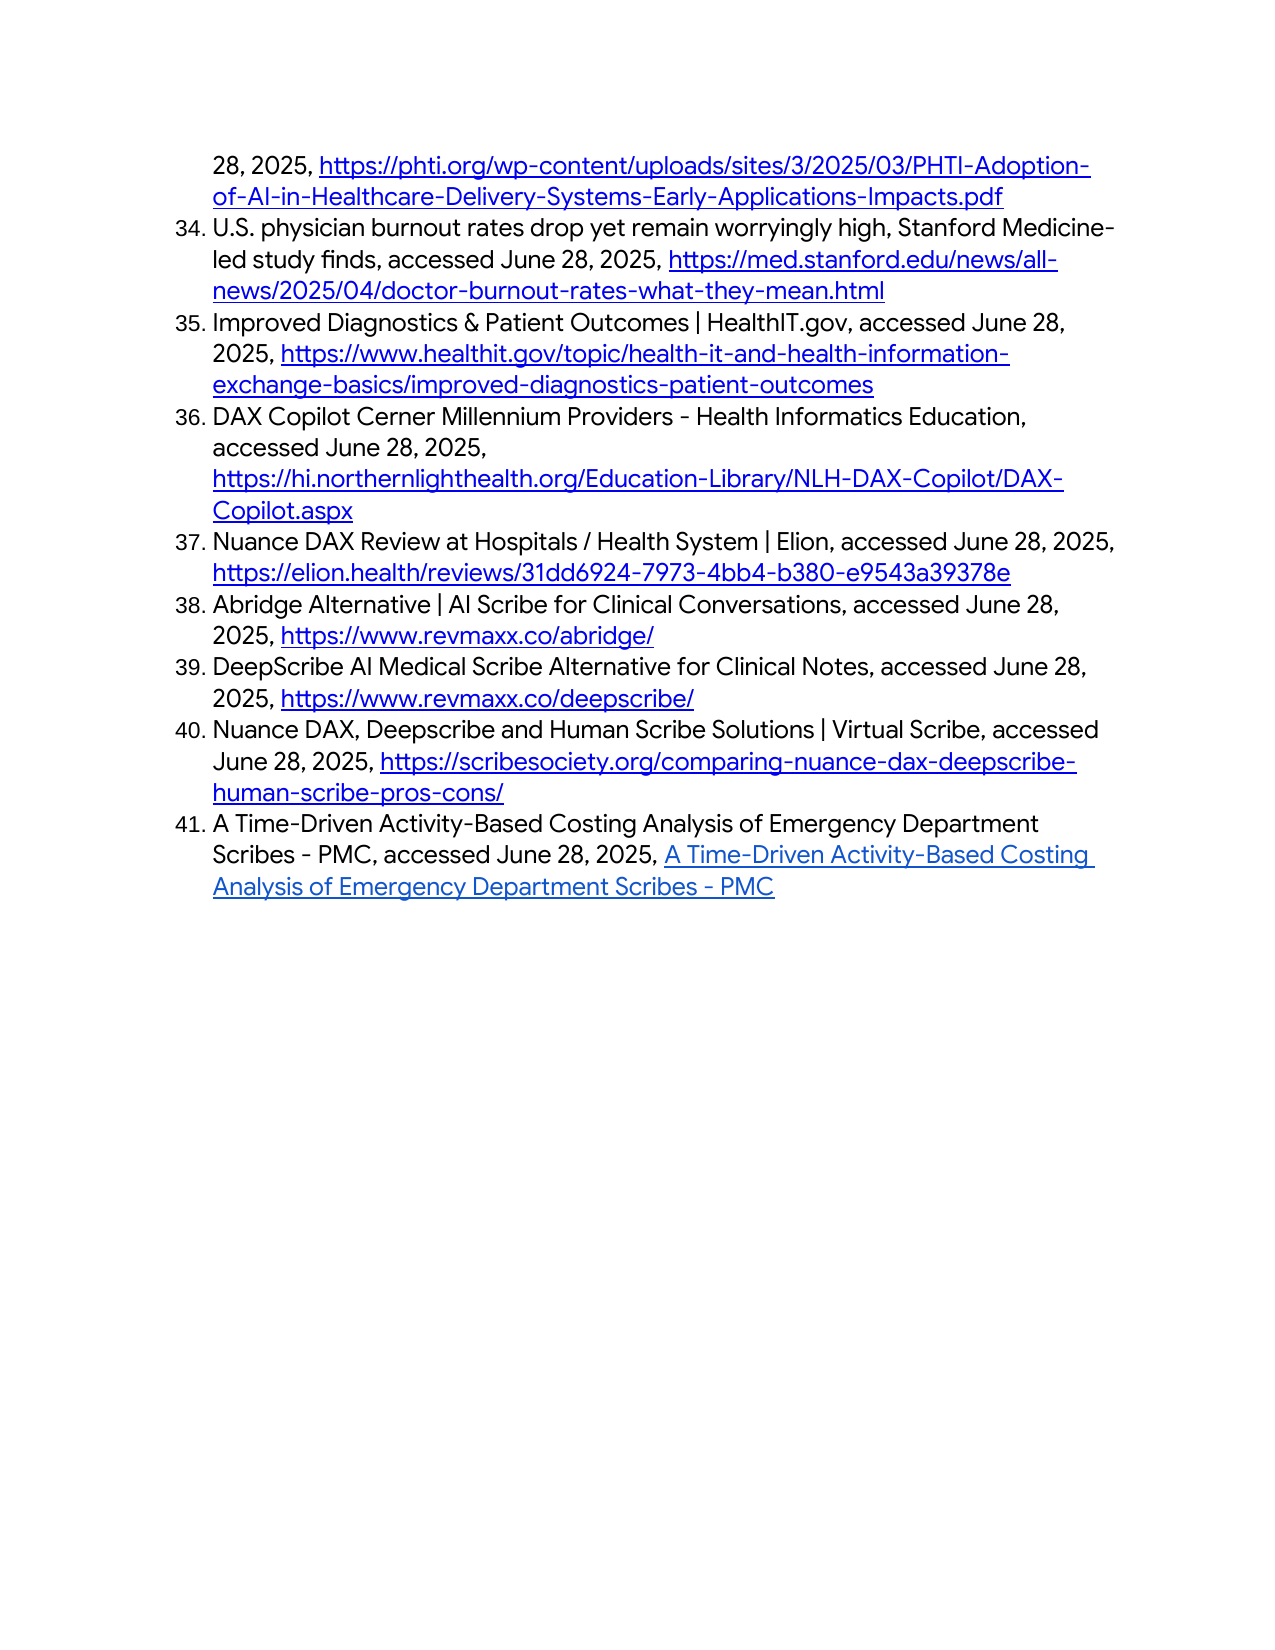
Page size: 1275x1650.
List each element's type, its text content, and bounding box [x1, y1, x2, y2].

list A Time-Driven Activity-Based Costing Analysis of Emergency Department Scribes - PMC, accessed June 28, 2025, A Time-Driven Activity-Based Costing Analysis of Emergency Department Scribes - PMC [175, 808, 1125, 902]
list Nuance DAX, Deepscribe and Human Scribe Solutions | Virtual Scribe, accessed June 28, 2025, https://scribesociety.org/comparing-nuance-dax-deepscribe-human-scribe-pros-cons/ [175, 714, 1125, 808]
list U.S. physician burnout rates drop yet remain worryingly high, Stanford Medicine-led study finds, accessed June 28, 2025, https://med.stanford.edu/news/all-news/2025/04/doctor-burnout-rates-what-they-mean.html [175, 213, 1125, 307]
list Nuance DAX Review at Hospitals / Health System | Elion, accessed June 28, 2025, https://elion.health/reviews/31dd6924-7973-4bb4-b380-e9543a39378e [175, 526, 1125, 589]
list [175, 150, 1125, 213]
list Abridge Alternative | AI Scribe for Clinical Conversations, accessed June 28, 2025, https://www.revmaxx.co/abridge/ [175, 589, 1125, 652]
list DeepScribe AI Medical Scribe Alternative for Clinical Notes, accessed June 28, 2025, https://www.revmaxx.co/deepscribe/ [175, 652, 1125, 714]
list Improved Diagnostics & Patient Outcomes | HealthIT.gov, accessed June 28, 2025, https://www.healthit.gov/topic/health-it-and-health-information-exchange-basics/improved-diagnostics-patient-outcomes [175, 307, 1125, 401]
list DAX Copilot Cerner Millennium Providers - Health Informatics Education, accessed June 28, 2025, https://hi.northernlighthealth.org/Education-Library/NLH-DAX-Copilot/DAX-Copilot.aspx [175, 401, 1125, 526]
